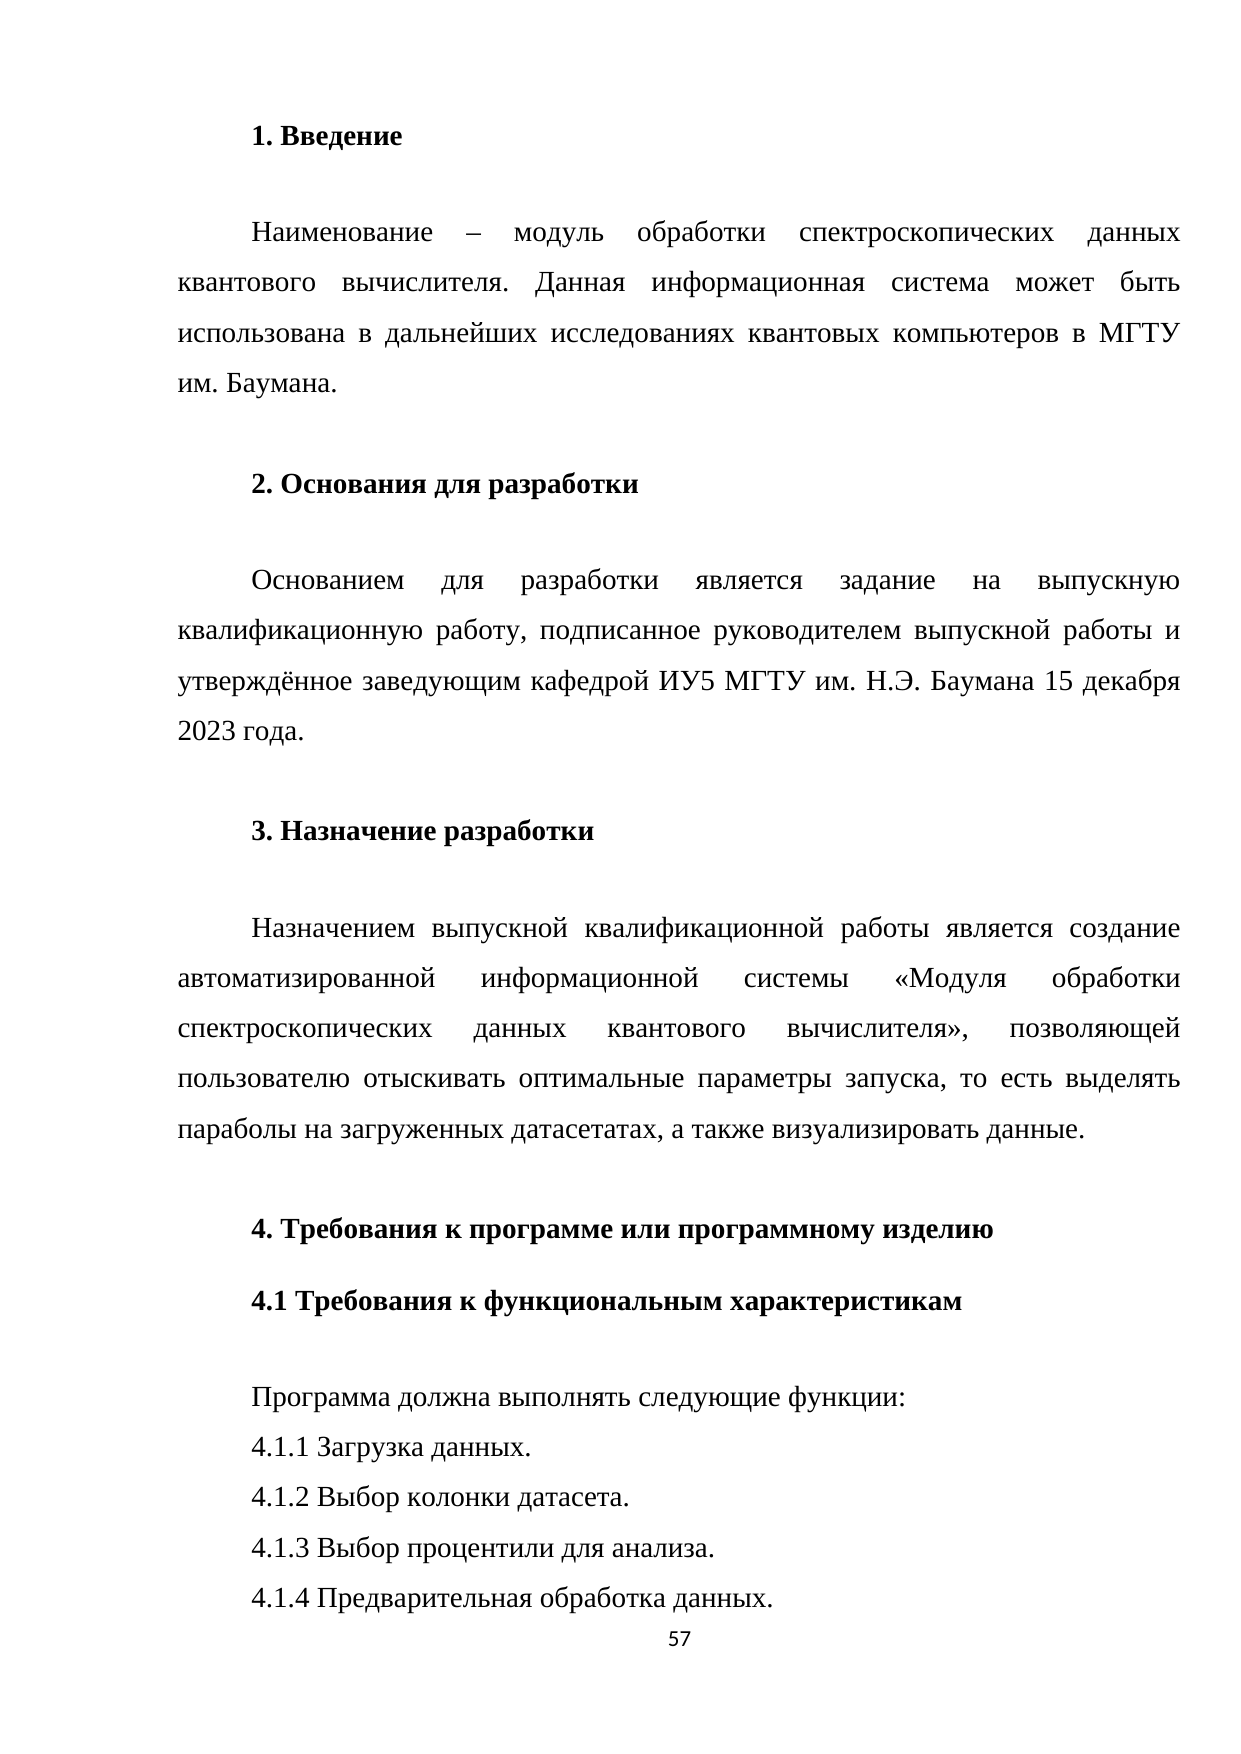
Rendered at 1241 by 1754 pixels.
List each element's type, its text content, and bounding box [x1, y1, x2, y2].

text 1. Введение [177, 118, 1181, 152]
text 4.1.2 Выбор колонки датасета. [177, 1479, 1181, 1513]
text 4. Требования к программе или программному изделию [177, 1212, 1181, 1245]
text 4.1.4 Предварительная обработка данных. [177, 1580, 1181, 1614]
text 4.1.1 Загрузка данных. [177, 1429, 1181, 1463]
text 3. Назначение разработки [177, 813, 1181, 847]
text 4.1 Требования к функциональным характеристикам [177, 1283, 1181, 1316]
text Основанием для разработки является задание на выпускную квалификационную работу, подписанное руководителем выпускной работы и утверждённое заведующим кафедрой ИУ5 МГТУ им. Н.Э. Баумана 15 декабря 2023 года. [177, 562, 1181, 746]
text Назначением выпускной квалификационной работы является создание автоматизированной информационной системы «Модуля обработки спектроскопических данных квантового вычислителя», позволяющей пользователю отыскивать оптимальные параметры запуска, то есть выделять параболы на загруженных датасетатах, а также визуализировать данные. [177, 910, 1181, 1144]
text Программа должна выполнять следующие функции: [177, 1379, 1181, 1412]
text 4.1.3 Выбор процентили для анализа. [177, 1530, 1181, 1563]
text Наименование – модуль обработки спектроскопических данных квантового вычислителя. Данная информационная система может быть использована в дальнейших исследованиях квантовых компьютеров в МГТУ им. Баумана. [177, 214, 1181, 399]
text 2. Основания для разработки [177, 466, 1181, 499]
